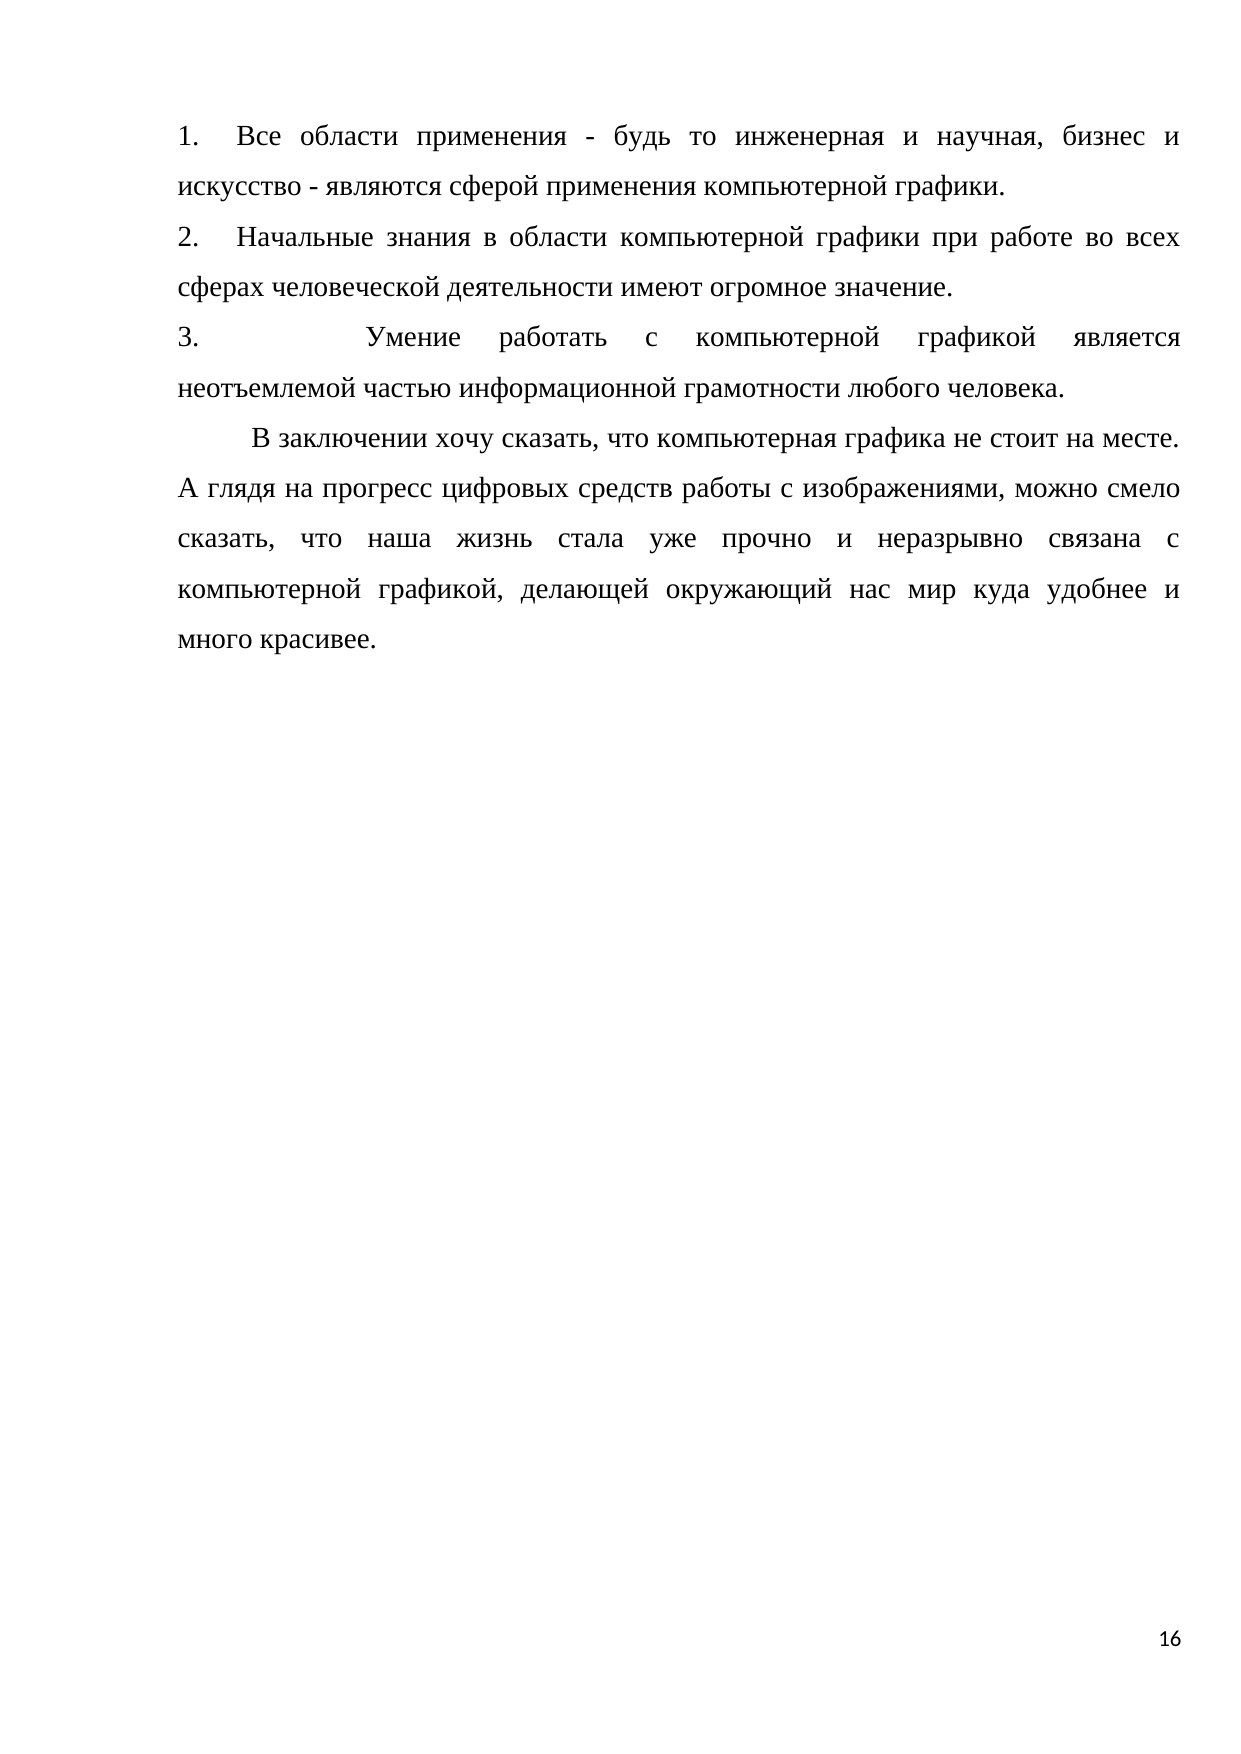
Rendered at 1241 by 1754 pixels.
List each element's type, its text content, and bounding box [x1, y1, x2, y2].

list Умение работать с компьютерной графикой является неотъемлемой частью информационной грамотности любого человека. [177, 319, 1181, 403]
list Начальные знания в области компьютерной графики при работе во всех сферах человеческой деятельности имеют огромное значение. [177, 219, 1181, 303]
text В заключении хочу сказать, что компьютерная графика не стоит на месте. А глядя на прогресс цифровых средств работы с изображениями, можно смело сказать, что наша жизнь стала уже прочно и неразрывно связана с компьютерной графикой, делающей окружающий нас мир куда удобнее и много красивее. [177, 420, 1181, 655]
list Все области применения - будь то инженерная и научная, бизнес и искусство - являются сферой применения компьютерной графики. [177, 118, 1181, 202]
